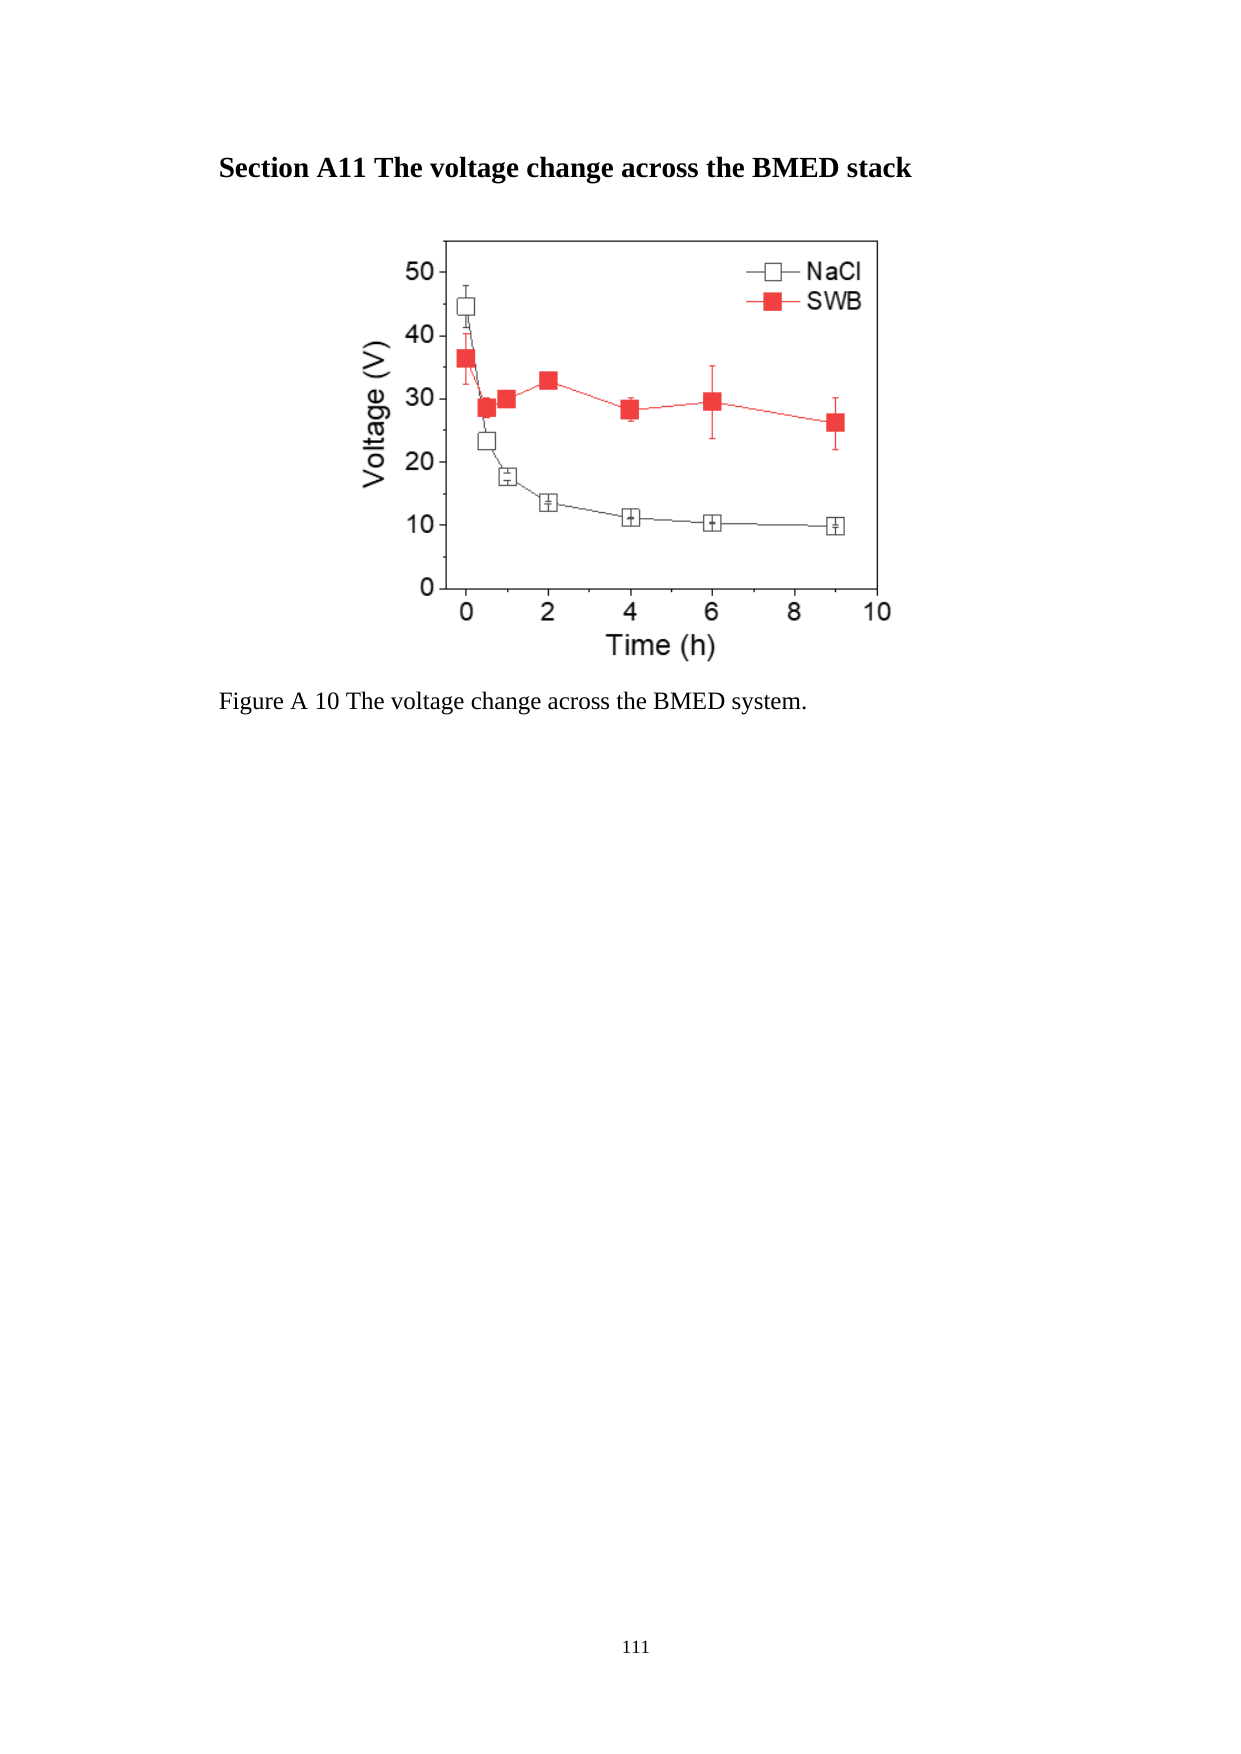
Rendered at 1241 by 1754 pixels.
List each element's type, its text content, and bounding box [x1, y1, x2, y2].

text Section A11 The voltage change across the BMED stack [218, 150, 1053, 183]
text Figure A 10 The voltage change across the BMED system. [218, 686, 1053, 714]
picture [336, 217, 936, 686]
